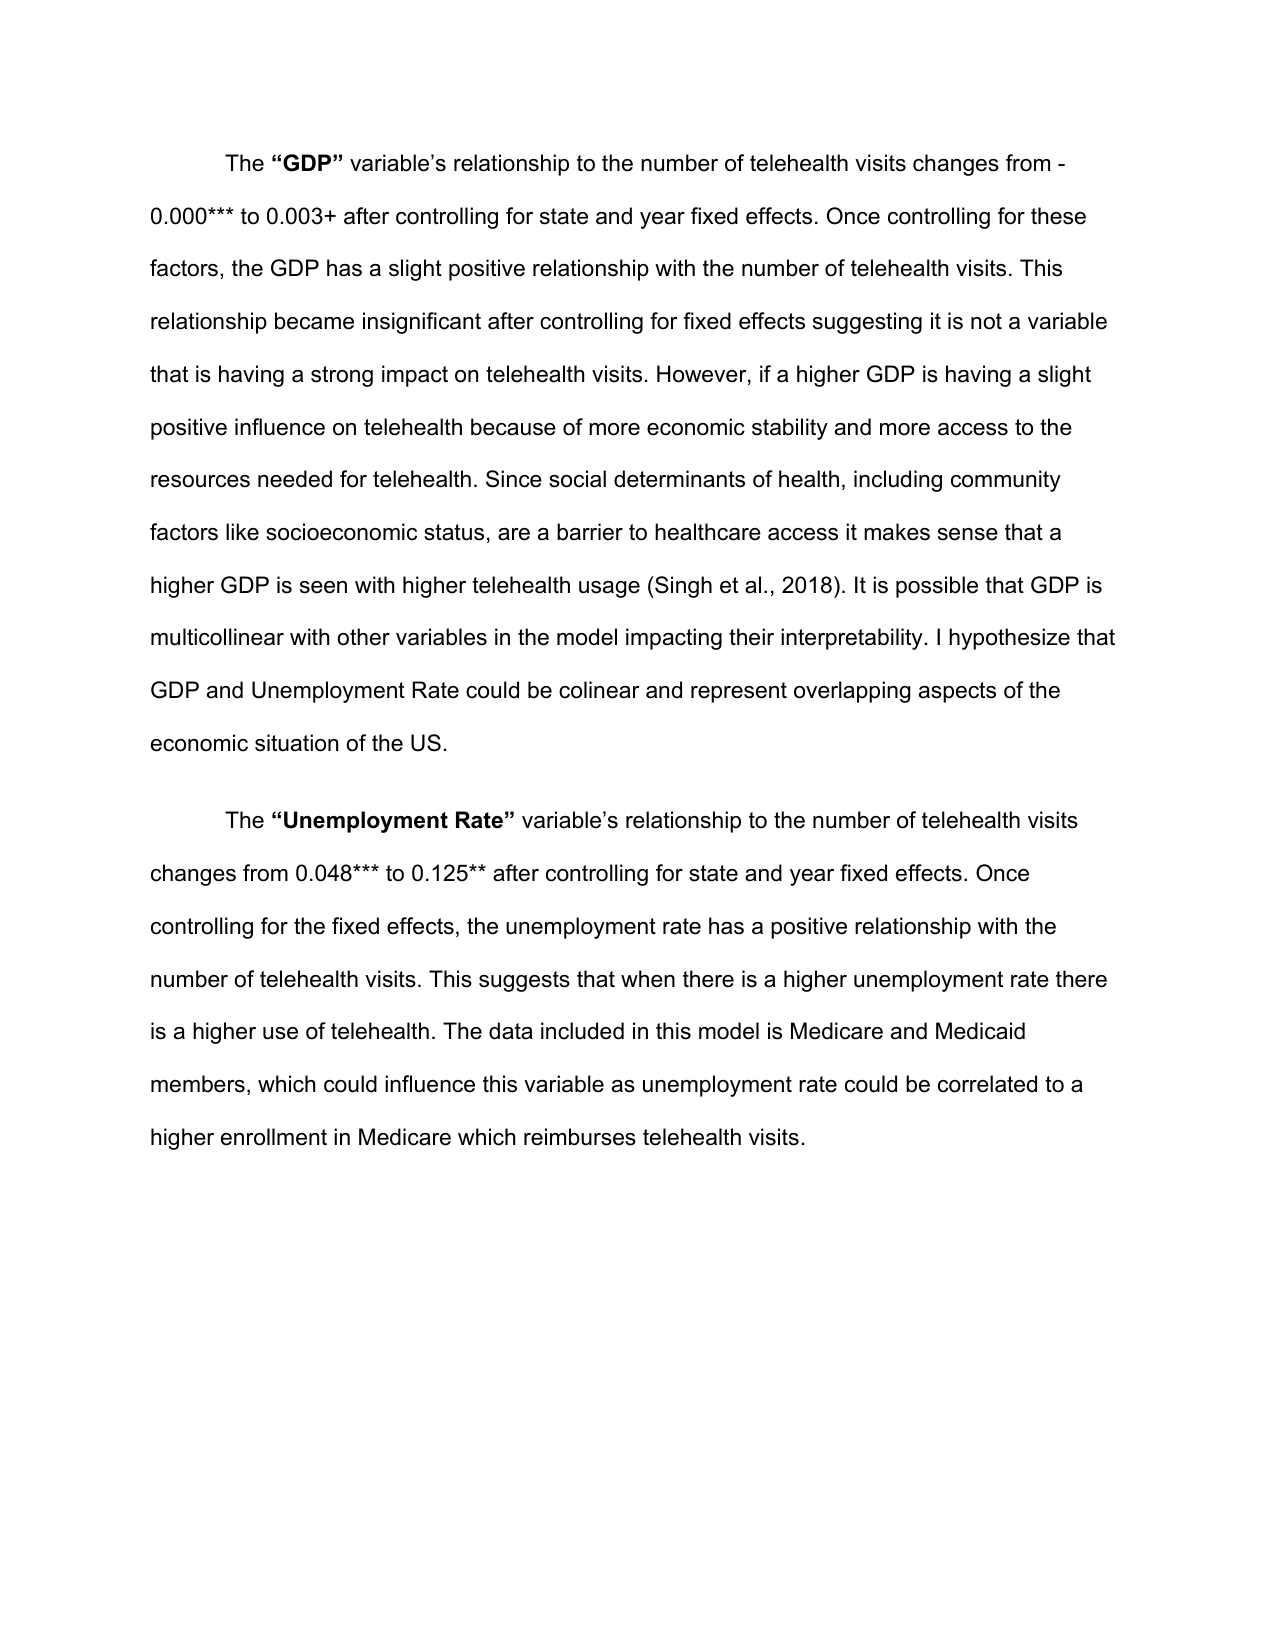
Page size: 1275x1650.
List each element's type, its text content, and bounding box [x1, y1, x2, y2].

text The “Unemployment Rate” variable’s relationship to the number of telehealth visits changes from 0.048*** to 0.125** after controlling for state and year fixed effects. Once controlling for the fixed effects, the unemployment rate has a positive relationship with the number of telehealth visits. This suggests that when there is a higher unemployment rate there is a higher use of telehealth. The data included in this model is Medicare and Medicaid members, which could influence this variable as unemployment rate could be correlated to a higher enrollment in Medicare which reimburses telehealth visits. [150, 807, 1125, 1150]
text The “GDP” variable’s relationship to the number of telehealth visits changes from -0.000*** to 0.003+ after controlling for state and year fixed effects. Once controlling for these factors, the GDP has a slight positive relationship with the number of telehealth visits. This relationship became insignificant after controlling for fixed effects suggesting it is not a variable that is having a strong impact on telehealth visits. However, if a higher GDP is having a slight positive influence on telehealth because of more economic stability and more access to the resources needed for telehealth. Since social determinants of health, including community factors like socioeconomic status, are a barrier to healthcare access it makes sense that a higher GDP is seen with higher telehealth usage (Singh et al., 2018). It is possible that GDP is multicollinear with other variables in the model impacting their interpretability. I hypothesize that GDP and Unemployment Rate could be colinear and represent overlapping aspects of the economic situation of the US. [150, 150, 1125, 756]
